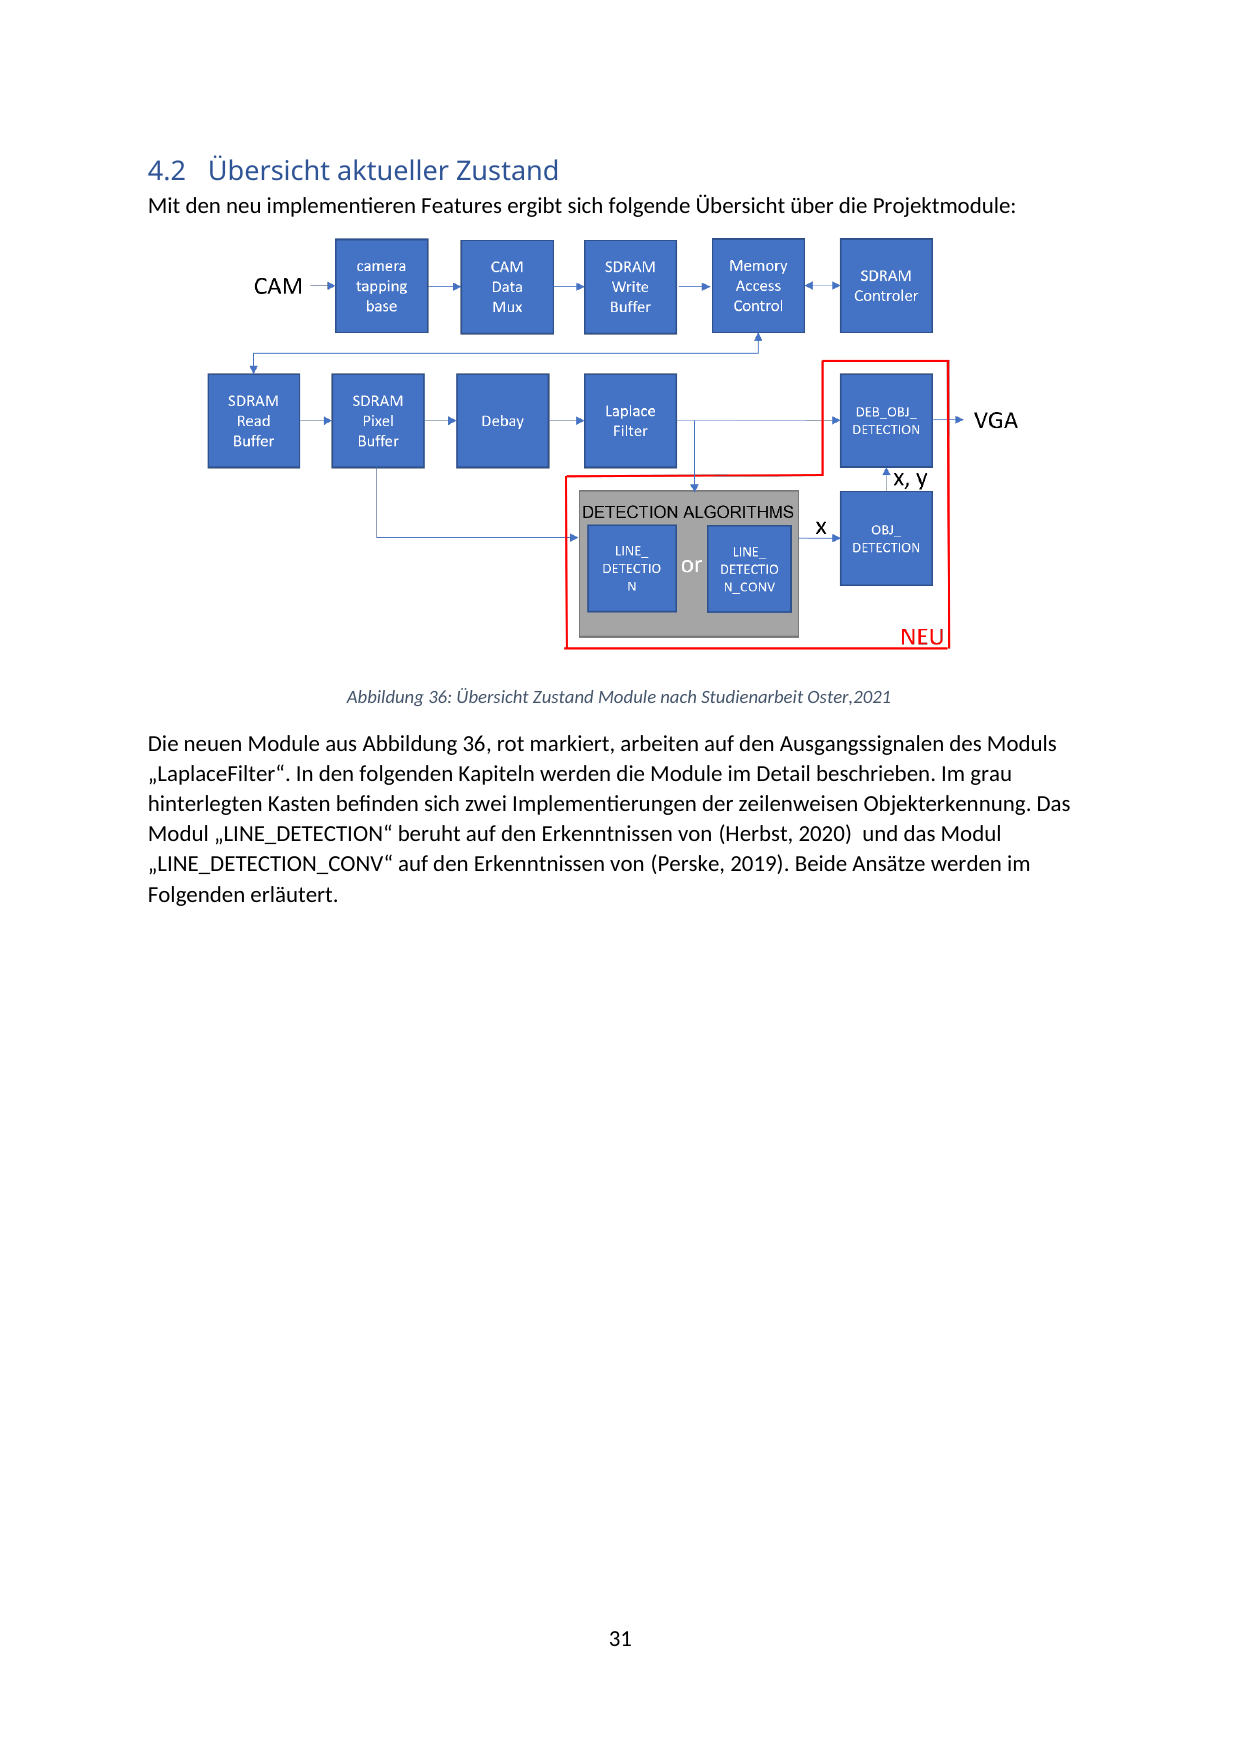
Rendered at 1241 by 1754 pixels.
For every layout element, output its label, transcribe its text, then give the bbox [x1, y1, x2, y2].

text Mit den neu implementieren Features ergibt sich folgende Übersicht über die Projektmodule: [148, 192, 1093, 219]
text Die neuen Module aus Abbildung 36, rot markiert, arbeiten auf den Ausgangssignalen des Moduls „LaplaceFilter“. In den folgenden Kapiteln werden die Module im Detail beschrieben. Im grau hinterlegten Kasten befinden sich zwei Implementierungen der zeilenweisen Objekterkennung. Das Modul „LINE_DETECTION“ beruht auf den Erkenntnissen von und das Modul „LINE_DETECTION_CONV“ auf den Erkenntnissen von . Beide Ansätze werden im Folgenden erläutert. [148, 729, 1093, 908]
picture [207, 238, 1033, 666]
text Abbildung 36: Übersicht Zustand Module nach Studienarbeit Oster,2021 [148, 685, 1093, 708]
subtitle Übersicht aktueller Zustand [148, 152, 1093, 189]
